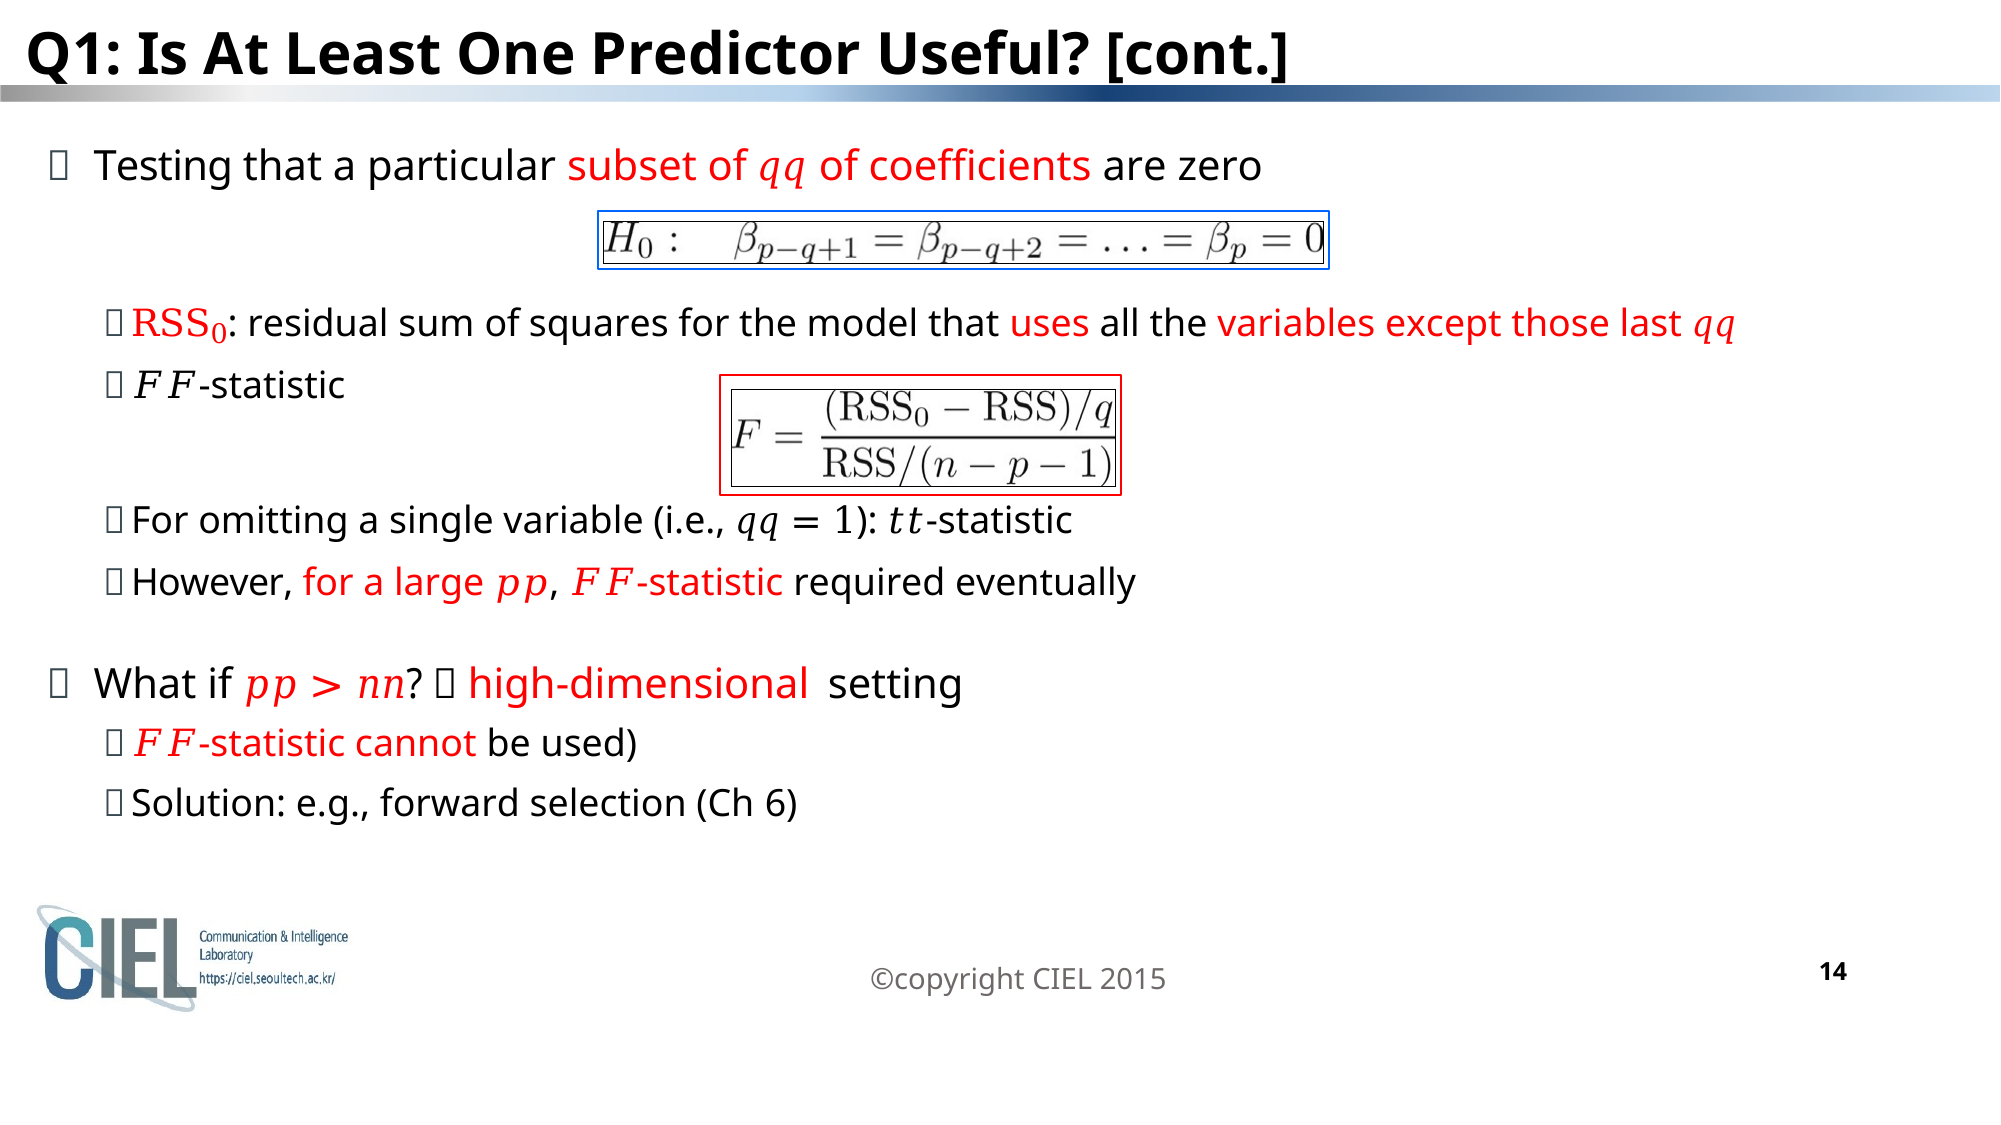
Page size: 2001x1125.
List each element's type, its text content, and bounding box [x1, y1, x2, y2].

list However, for a large 𝑝𝑝, 𝐹𝐹-statistic required eventually [103, 546, 2000, 608]
text ©copyright CIEL 2015 14 [870, 953, 2000, 998]
picture [32, 895, 356, 1014]
list For omitting a single variable (i.e., 𝑞𝑞 = 1): 𝑡𝑡-statistic [103, 484, 2000, 546]
list 𝐹𝐹-statistic cannot be used) [103, 712, 2000, 767]
subtitle Q1: Is At Least One Predictor Useful? [cont.] [25, 0, 2000, 93]
list RSS0: residual sum of squares for the model that uses all the variables except those last 𝑞𝑞 [103, 221, 2000, 349]
picture [0, 85, 2000, 102]
list Solution: e.g., forward selection (Ch 6) [103, 767, 2000, 829]
list 𝐹𝐹-statistic [103, 349, 2000, 411]
subtitle Testing that a particular subset of 𝑞𝑞 of coefficients are zero [46, 136, 2000, 193]
subtitle What if 𝑝𝑝 > 𝑛𝑛?  high-dimensional setting [46, 643, 2000, 712]
picture [732, 411, 1115, 484]
